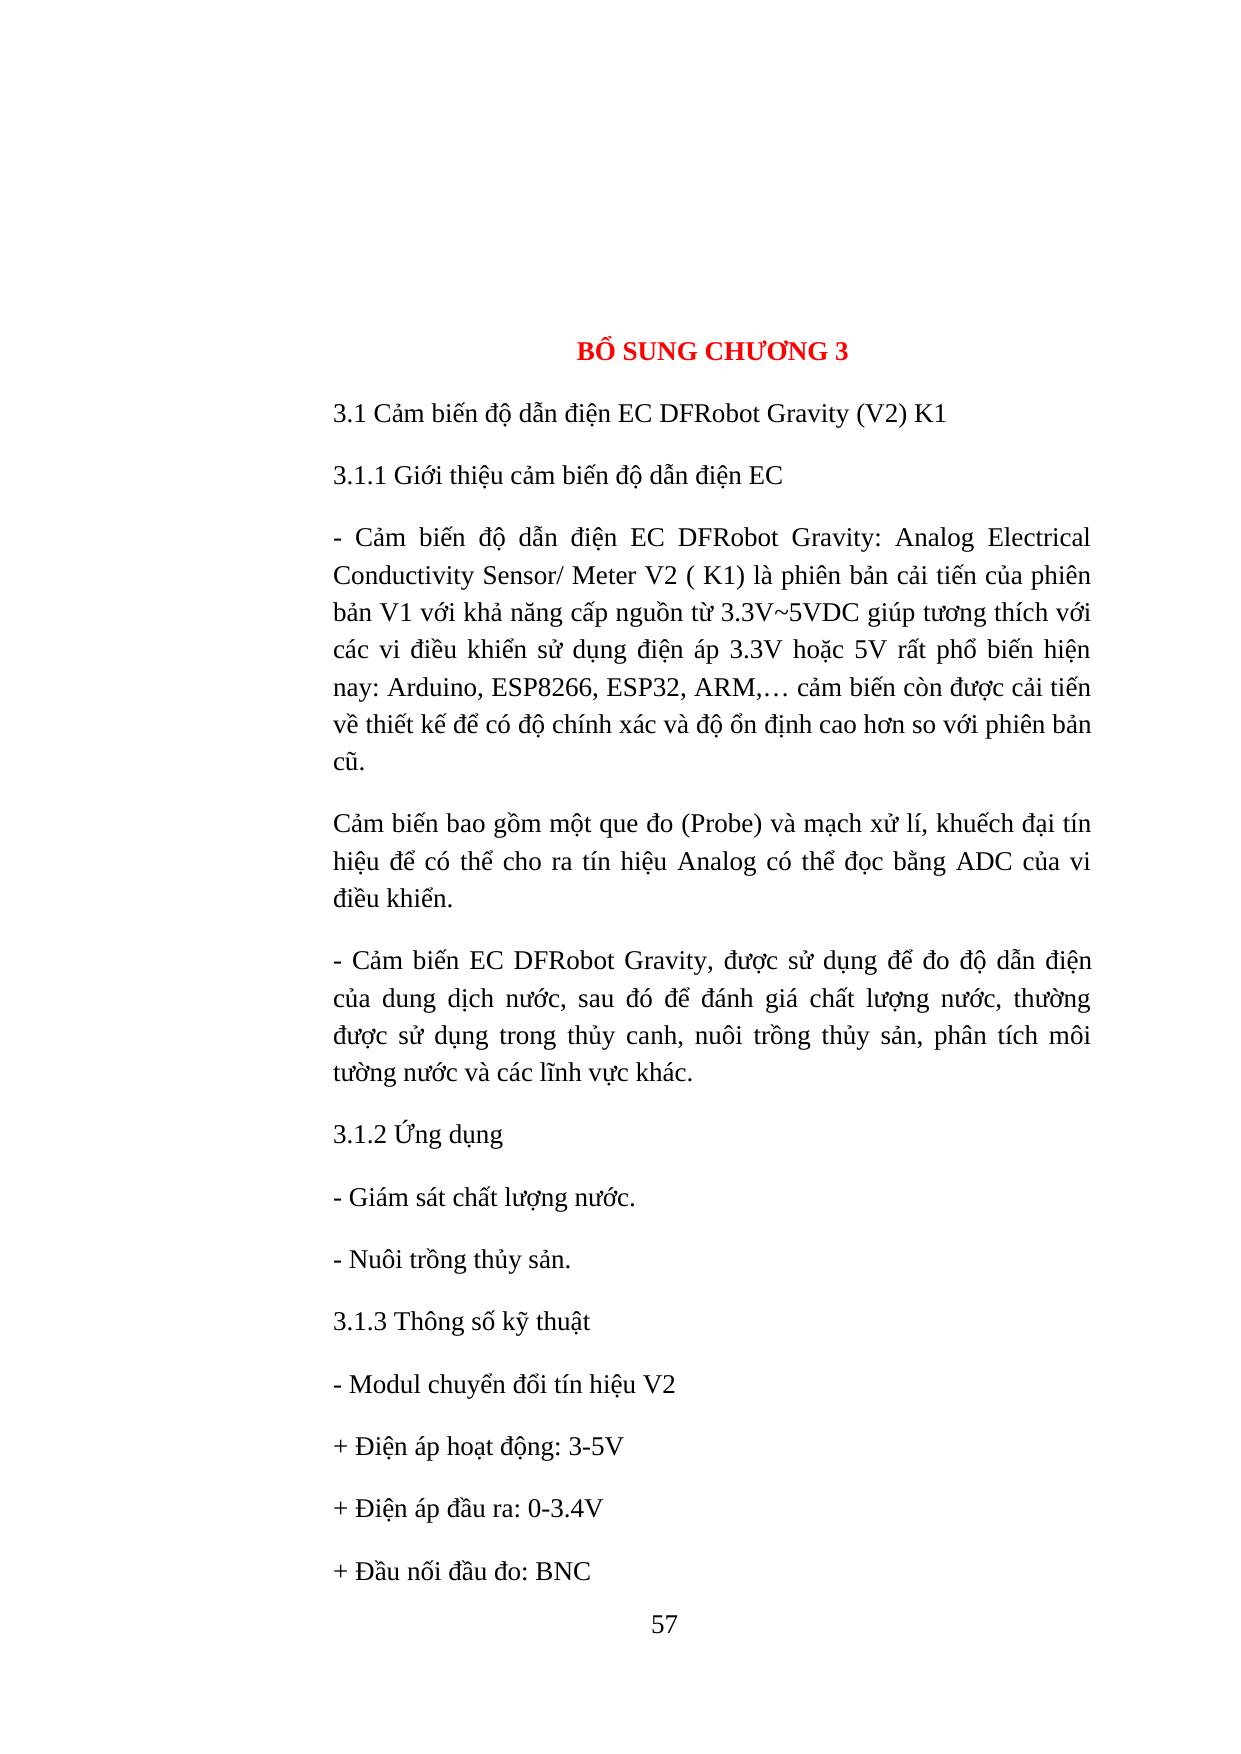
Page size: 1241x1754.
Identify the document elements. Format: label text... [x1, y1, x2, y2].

text + Điện áp đầu ra: 0-3.4V [333, 1492, 1092, 1523]
text - Cảm biến EC DFRobot Gravity, được sử dụng để đo độ dẫn điện của dung dịch nước, sau đó để đánh giá chất lượng nước, thường được sử dụng trong thủy canh, nuôi trồng thủy sản, phân tích môi tường nước và các lĩnh vực khác. [333, 944, 1092, 1087]
text - Nuôi trồng thủy sản. [333, 1243, 1092, 1274]
text + Đầu nối đầu đo: BNC [333, 1554, 1092, 1586]
text - Modul chuyển đổi tín hiệu V2 [333, 1368, 1092, 1399]
text - Giám sát chất lượng nước. [333, 1181, 1092, 1212]
text 3.1.3 Thông số kỹ thuật [333, 1305, 1092, 1337]
text 3.1.2 Ứng dụng [333, 1118, 1092, 1150]
text Cảm biến bao gồm một que đo (Probe) và mạch xử lí, khuếch đại tín hiệu để có thể cho ra tín hiệu Analog có thể đọc bằng ADC của vi điều khiển. [333, 807, 1092, 913]
text 3.1.1 Giới thiệu cảm biến độ dẫn điện EC [333, 459, 1092, 490]
text 3.1 Cảm biến độ dẫn điện EC DFRobot Gravity (V2) K1 [333, 397, 1092, 428]
text + Điện áp hoạt động: 3-5V [333, 1430, 1092, 1461]
text - Cảm biến độ dẫn điện EC DFRobot Gravity: Analog Electrical Conductivity Sensor/ Meter V2 ( K1) là phiên bản cải tiến của phiên bản V1 với khả năng cấp nguồn từ 3.3V~5VDC giúp tương thích với các vi điều khiển sử dụng điện áp 3.3V hoặc 5V rất phổ biến hiện nay: Arduino, ESP8266, ESP32, ARM,… cảm biến còn được cải tiến về thiết kế để có độ chính xác và độ ổn định cao hơn so với phiên bản cũ. [333, 521, 1092, 776]
text BỔ SUNG CHƯƠNG 3 [333, 334, 1092, 366]
